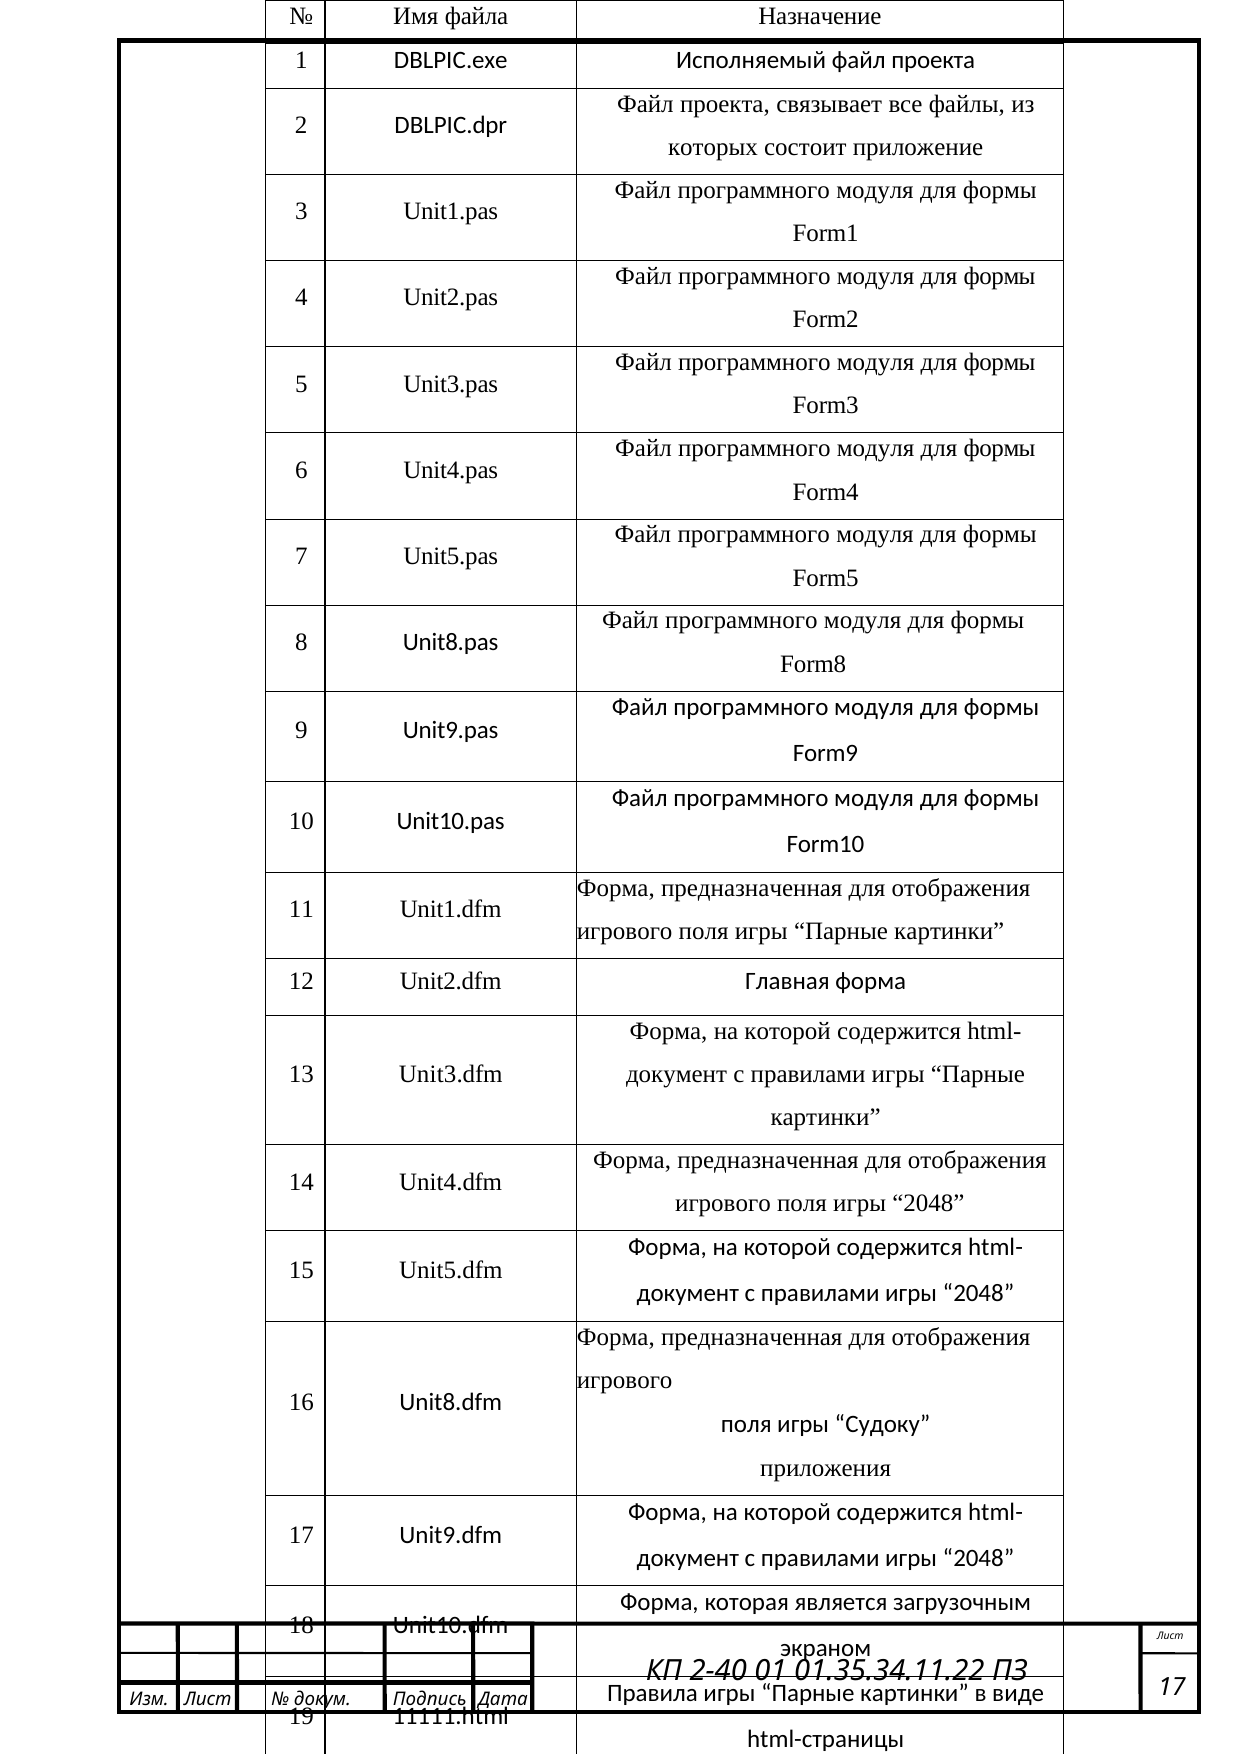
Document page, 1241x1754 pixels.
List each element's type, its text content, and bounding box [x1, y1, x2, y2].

table_cell Unit1.dfm [326, 873, 576, 958]
table_cell 8 [266, 606, 324, 691]
table_cell 13 [266, 1016, 324, 1144]
table_cell Файл программного модуля для формы Form5 [577, 520, 1063, 604]
table_cell Форма, предназначенная для отображения игрового поля игры “2048” [577, 1145, 1063, 1230]
table_cell Форма, на которой содержится html-документ с правилами игры “2048” [577, 1231, 1063, 1321]
table_cell Unit3.pas [326, 347, 576, 432]
table_cell 4 [266, 261, 324, 346]
table_cell Файл программного модуля для формы Form4 [577, 433, 1063, 518]
table_cell 9 [266, 692, 324, 781]
table_cell 1 [266, 44, 324, 88]
table_cell Форма, на которой содержится html-документ с правилами игры “2048” [577, 1496, 1063, 1585]
table_cell Unit2.pas [326, 261, 576, 346]
table_cell Файл программного модуля для формы Form1 [577, 175, 1063, 260]
table_cell Файл программного модуля для формы Form9 [577, 692, 1063, 781]
table_cell Unit3.dfm [326, 1016, 576, 1144]
table_cell 5 [266, 347, 324, 432]
table_cell 17 [266, 1496, 324, 1585]
table_cell Unit1.pas [326, 175, 576, 260]
table_cell Исполняемый файл проекта [577, 44, 1063, 88]
table_cell Правила игры “Парные картинки” в виде html-страницы [577, 1677, 1063, 1754]
table_cell 10 [266, 782, 324, 872]
table_cell Файл проекта, связывает все файлы, из которых состоит приложение [577, 89, 1063, 174]
table_cell Unit4.dfm [326, 1145, 576, 1230]
table_cell Unit10.dfm [326, 1586, 576, 1676]
table_cell 3 [266, 175, 324, 260]
table_cell Unit4.pas [326, 433, 576, 518]
table_cell Unit8.pas [326, 606, 576, 691]
table_cell 6 [266, 433, 324, 518]
table_cell Файл программного модуля для формы Form3 [577, 347, 1063, 432]
table_cell Unit5.pas [326, 520, 576, 604]
table_cell 19 [266, 1677, 324, 1754]
table_cell Unit5.dfm [326, 1231, 576, 1321]
table_cell Unit10.pas [326, 782, 576, 872]
table_cell 11 [266, 873, 324, 958]
table_cell Файл программного модуля для формы Form10 [577, 782, 1063, 872]
table_cell 18 [266, 1586, 324, 1676]
table_cell 14 [266, 1145, 324, 1230]
table_header № [266, 1, 324, 43]
table_cell 15 [266, 1231, 324, 1321]
table_cell 16 [266, 1322, 324, 1495]
table_header Имя файла [326, 1, 576, 43]
table_cell Файл программного модуля для формы Form2 [577, 261, 1063, 346]
table_cell Форма, предназначенная для отображения игрового поля игры “Парные картинки” [577, 873, 1063, 958]
table_cell Unit9.dfm [326, 1496, 576, 1585]
table_cell Форма, которая является загрузочным экраном [577, 1586, 1063, 1676]
table_cell Unit8.dfm [326, 1322, 576, 1495]
table_cell DBLPIC.dpr [326, 89, 576, 174]
table_cell 2 [266, 89, 324, 174]
table_cell Unit9.pas [326, 692, 576, 781]
table_cell 11111.html [326, 1677, 576, 1754]
table_cell 7 [266, 520, 324, 604]
table_cell Главная форма [577, 959, 1063, 1015]
table_cell Файл программного модуля для формы Form8 [577, 606, 1063, 691]
table_cell DBLPIC.exe [326, 44, 576, 88]
table_cell 12 [266, 959, 324, 1015]
table_cell Unit2.dfm [326, 959, 576, 1015]
table_header Назначение [577, 1, 1063, 43]
table_cell Форма, на которой содержится html-документ с правилами игры “Парные картинки” [577, 1016, 1063, 1144]
table_cell Форма, предназначенная для отображения игрового поля игры “Судоку” приложения [577, 1322, 1063, 1495]
